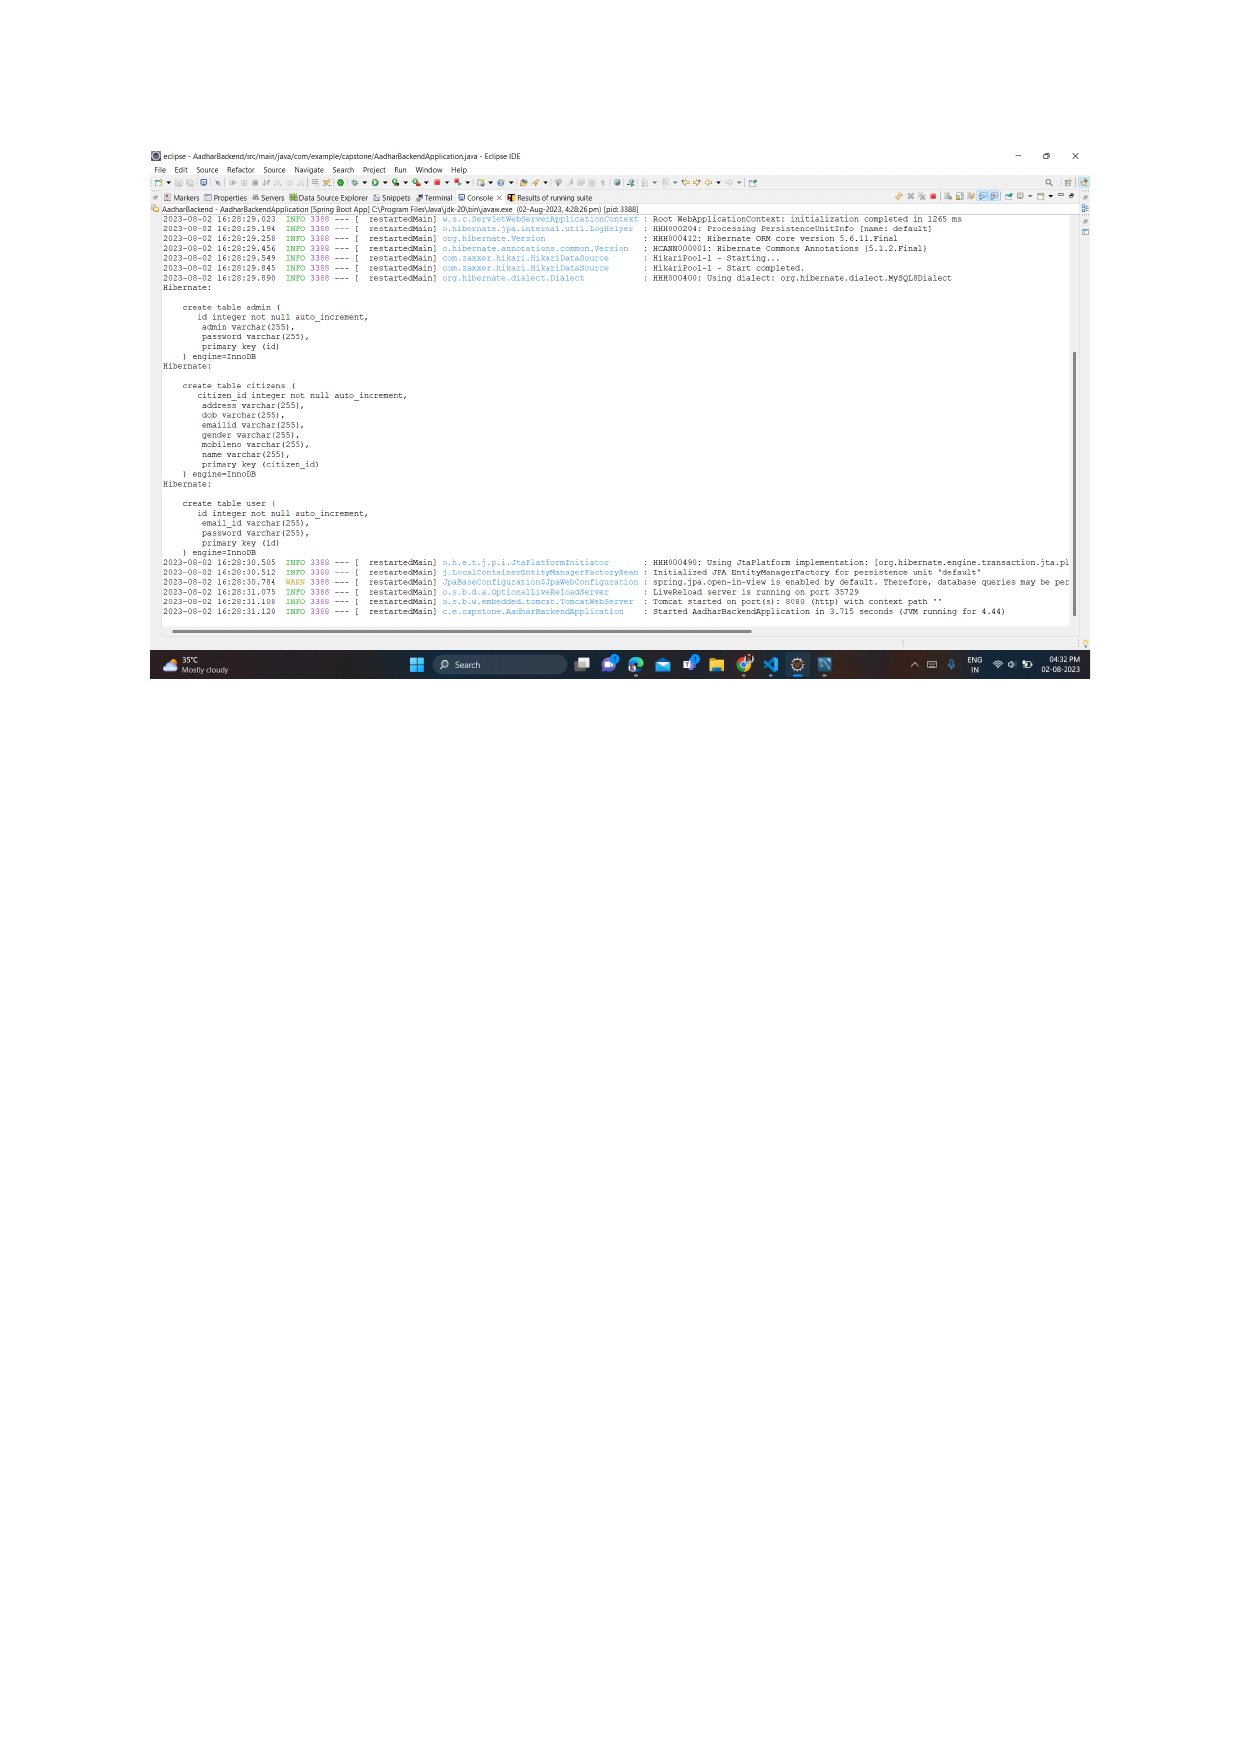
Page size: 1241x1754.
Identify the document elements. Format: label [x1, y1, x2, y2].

picture [150, 150, 1091, 679]
